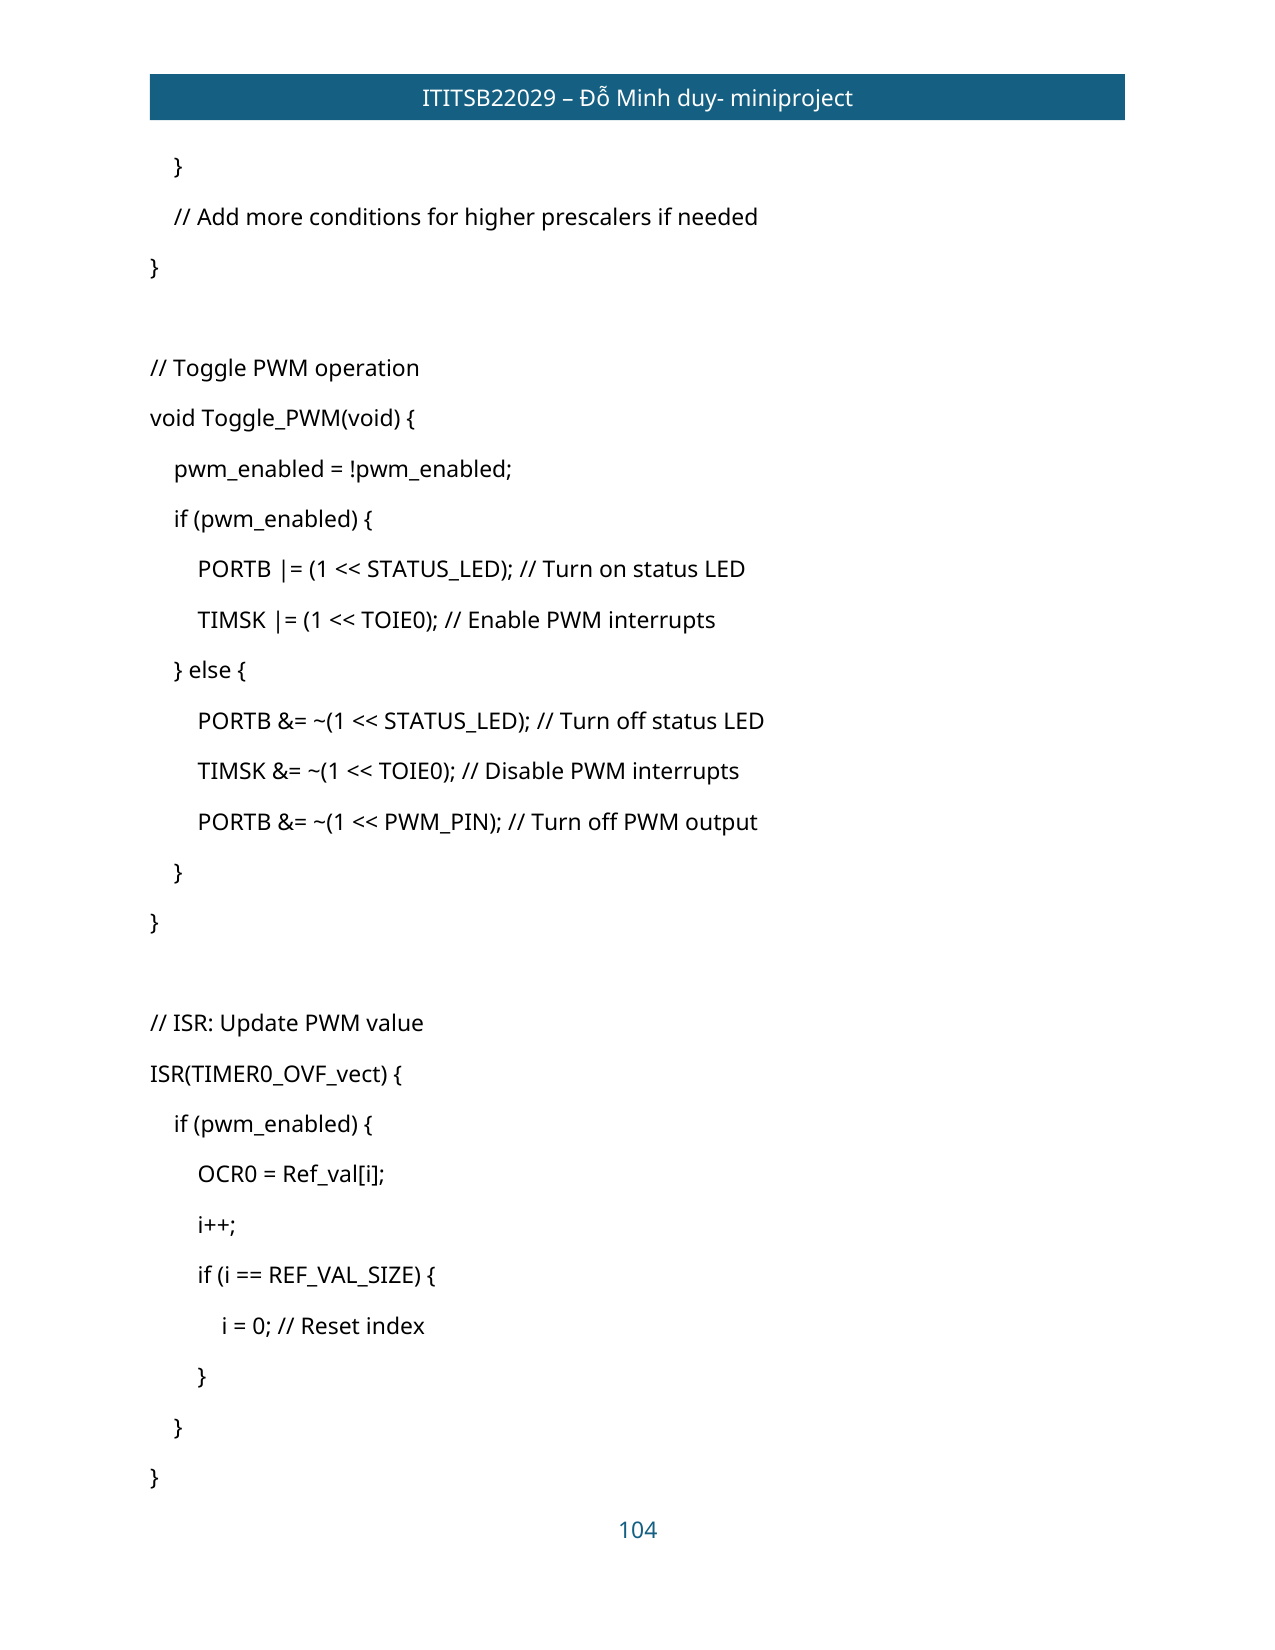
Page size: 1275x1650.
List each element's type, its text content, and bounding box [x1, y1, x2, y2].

text } [150, 1360, 1125, 1391]
text PORTB &= ~(1 << STATUS_LED); // Turn off status LED [150, 704, 1125, 736]
text // Add more conditions for higher prescalers if needed [150, 200, 1125, 232]
text // Toggle PWM operation [150, 352, 1125, 383]
text PORTB &= ~(1 << PWM_PIN); // Turn off PWM output [150, 805, 1125, 837]
text TIMSK &= ~(1 << TOIE0); // Disable PWM interrupts [150, 755, 1125, 786]
text PORTB |= (1 << STATUS_LED); // Turn on status LED [150, 553, 1125, 584]
text // ISR: Update PWM value [150, 1007, 1125, 1038]
text if (pwm_enabled) { [150, 1108, 1125, 1139]
text } else { [150, 654, 1125, 685]
text } [150, 251, 1125, 282]
text i = 0; // Reset index [150, 1309, 1125, 1341]
text pwm_enabled = !pwm_enabled; [150, 452, 1125, 484]
text void Toggle_PWM(void) { [150, 402, 1125, 433]
text ISR(TIMER0_OVF_vect) { [150, 1057, 1125, 1089]
text } [150, 906, 1125, 937]
text if (pwm_enabled) { [150, 503, 1125, 534]
text OCR0 = Ref_val[i]; [150, 1158, 1125, 1189]
text if (i == REF_VAL_SIZE) { [150, 1259, 1125, 1290]
text } [150, 1461, 1125, 1492]
text } [150, 856, 1125, 887]
text } [150, 1410, 1125, 1442]
text } [150, 150, 1125, 181]
text TIMSK |= (1 << TOIE0); // Enable PWM interrupts [150, 604, 1125, 635]
text i++; [150, 1209, 1125, 1240]
